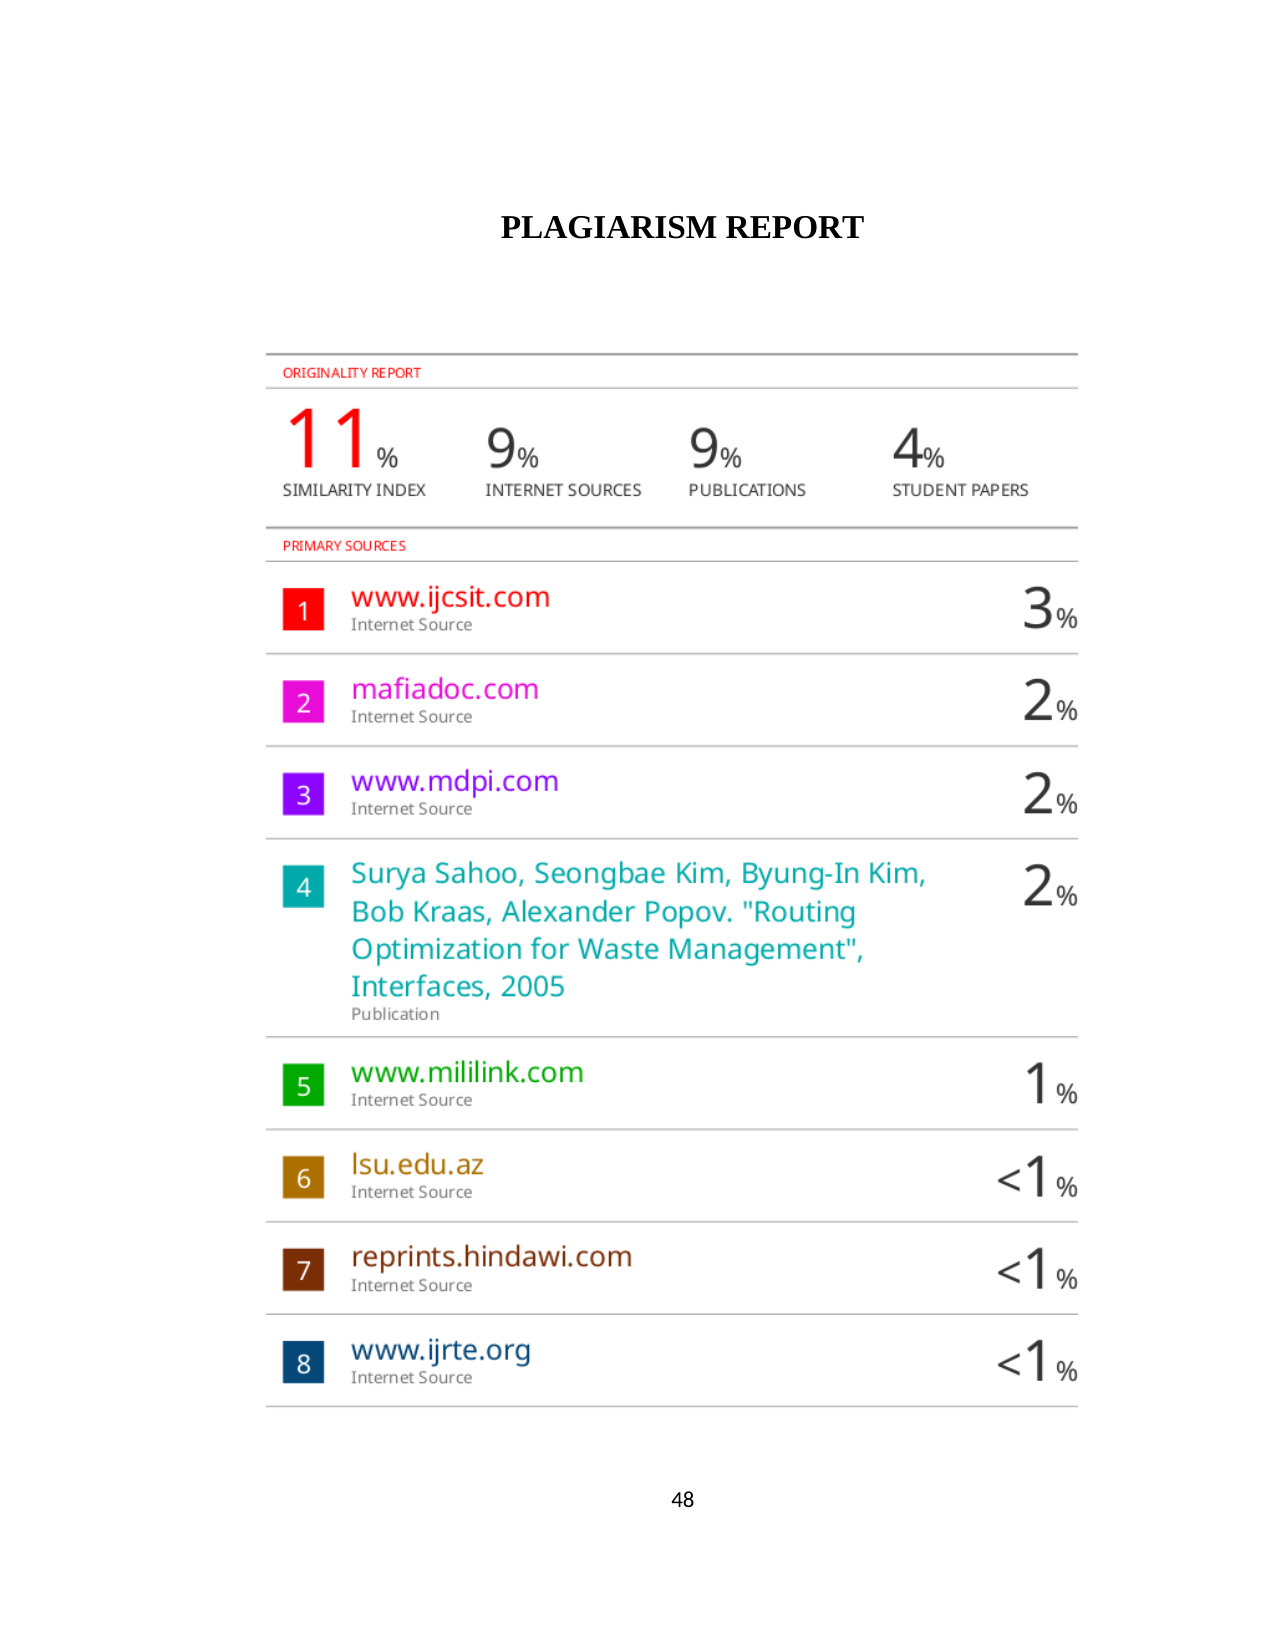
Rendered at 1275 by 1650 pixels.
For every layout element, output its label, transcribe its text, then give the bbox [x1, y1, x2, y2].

picture [243, 348, 1123, 1417]
text PLAGIARISM REPORT [207, 207, 1158, 245]
